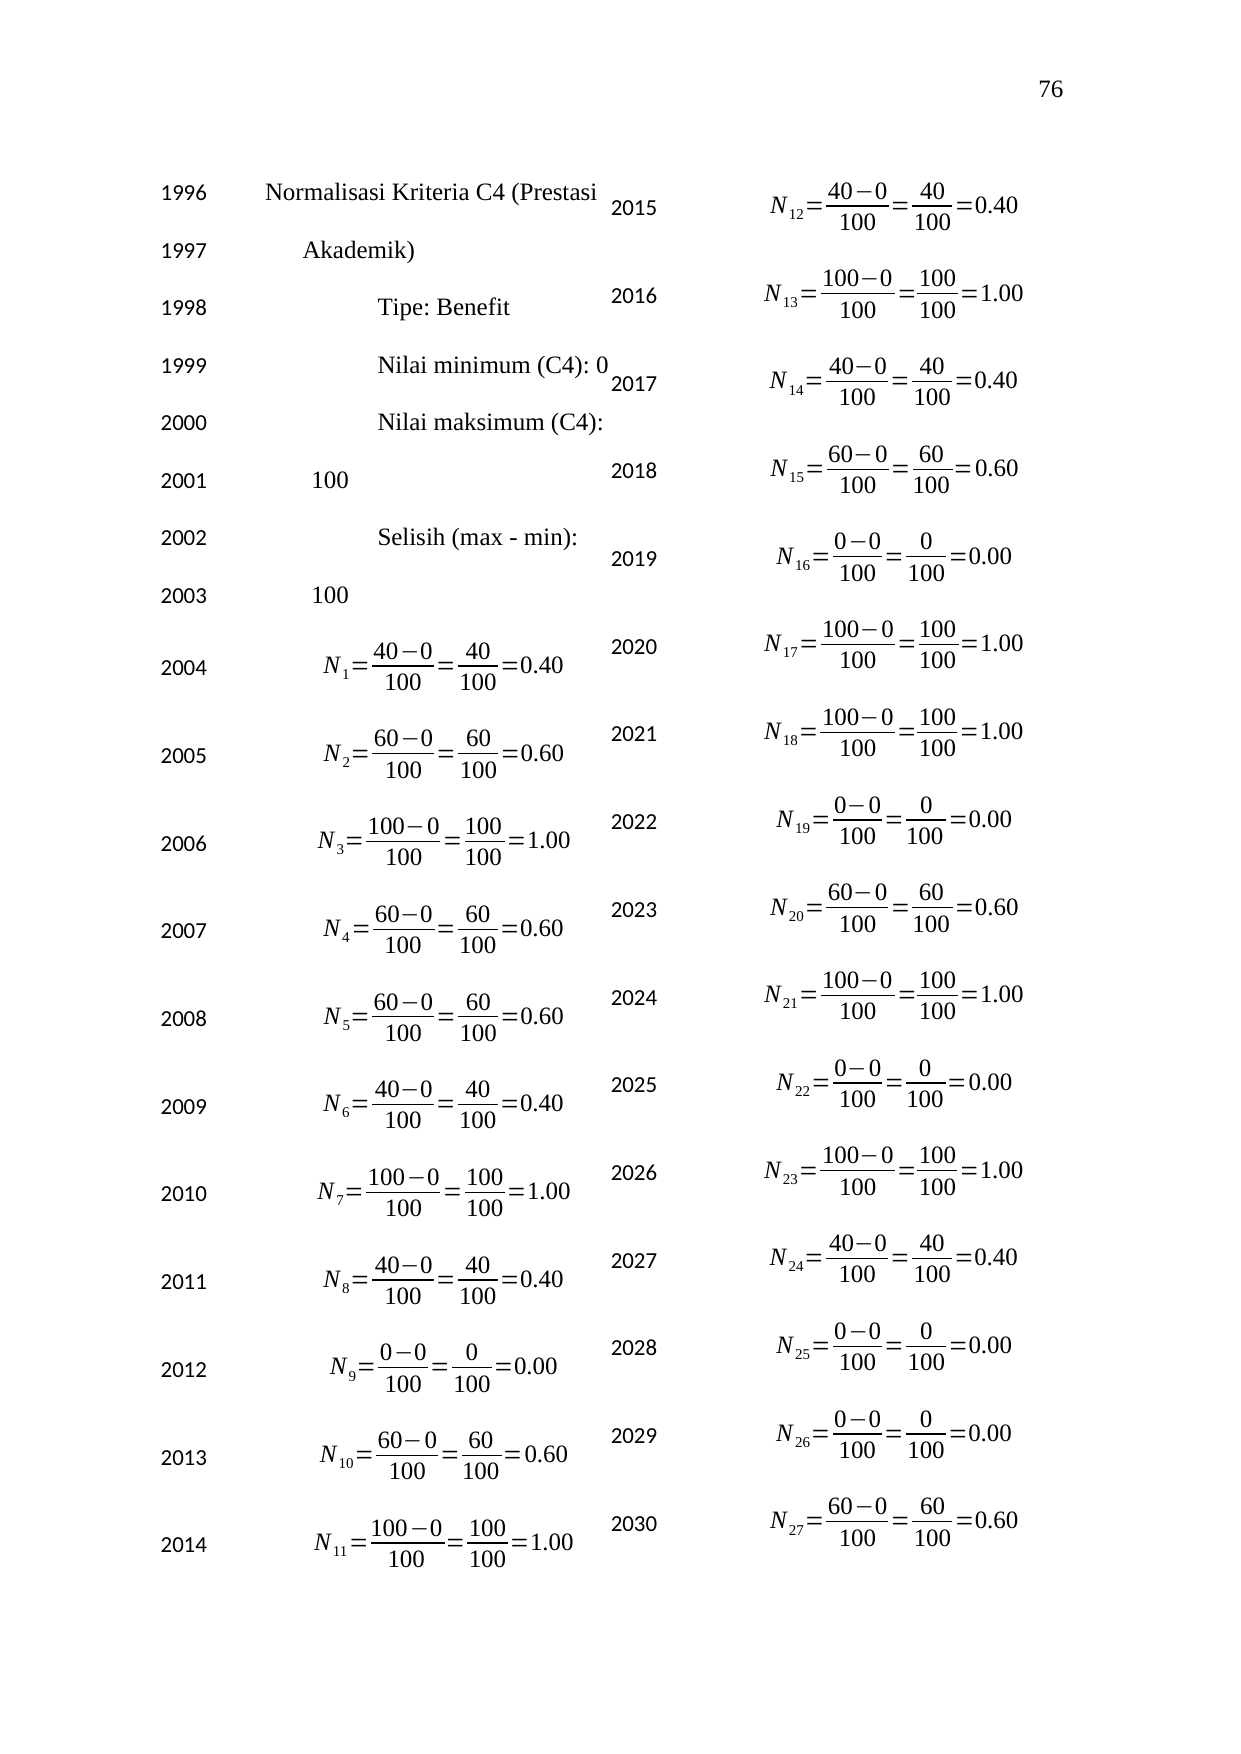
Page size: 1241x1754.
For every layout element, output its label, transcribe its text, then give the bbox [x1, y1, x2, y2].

text Selisih (max - min): 100 [311, 522, 613, 608]
text Normalisasi Kriteria C4 (Prestasi Akademik) [265, 177, 613, 263]
text Tipe: Benefit [311, 292, 613, 321]
text Nilai maksimum (C4): 100 [311, 407, 613, 493]
text Nilai minimum (C4): 0 [311, 350, 613, 378]
